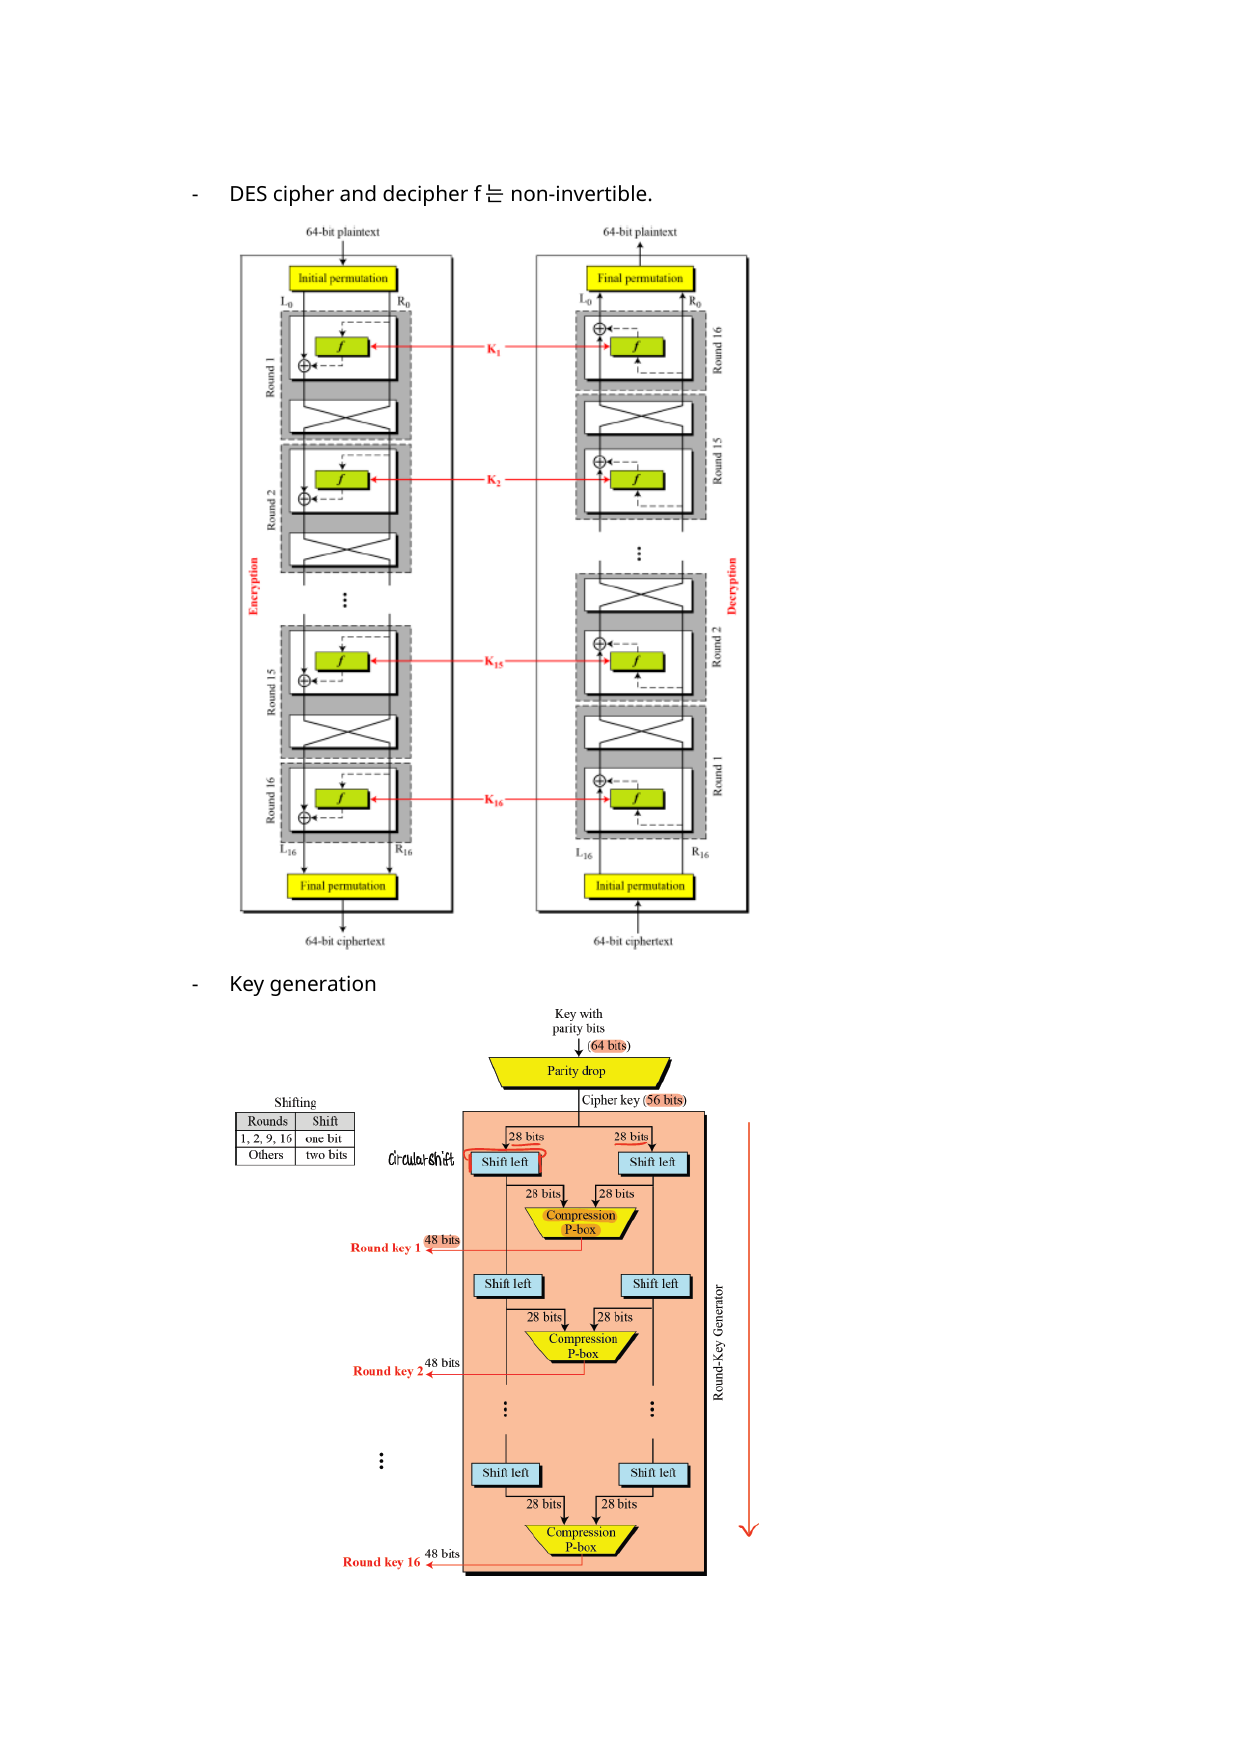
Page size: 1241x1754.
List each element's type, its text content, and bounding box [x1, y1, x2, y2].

picture [229, 999, 761, 1581]
picture [229, 209, 761, 951]
